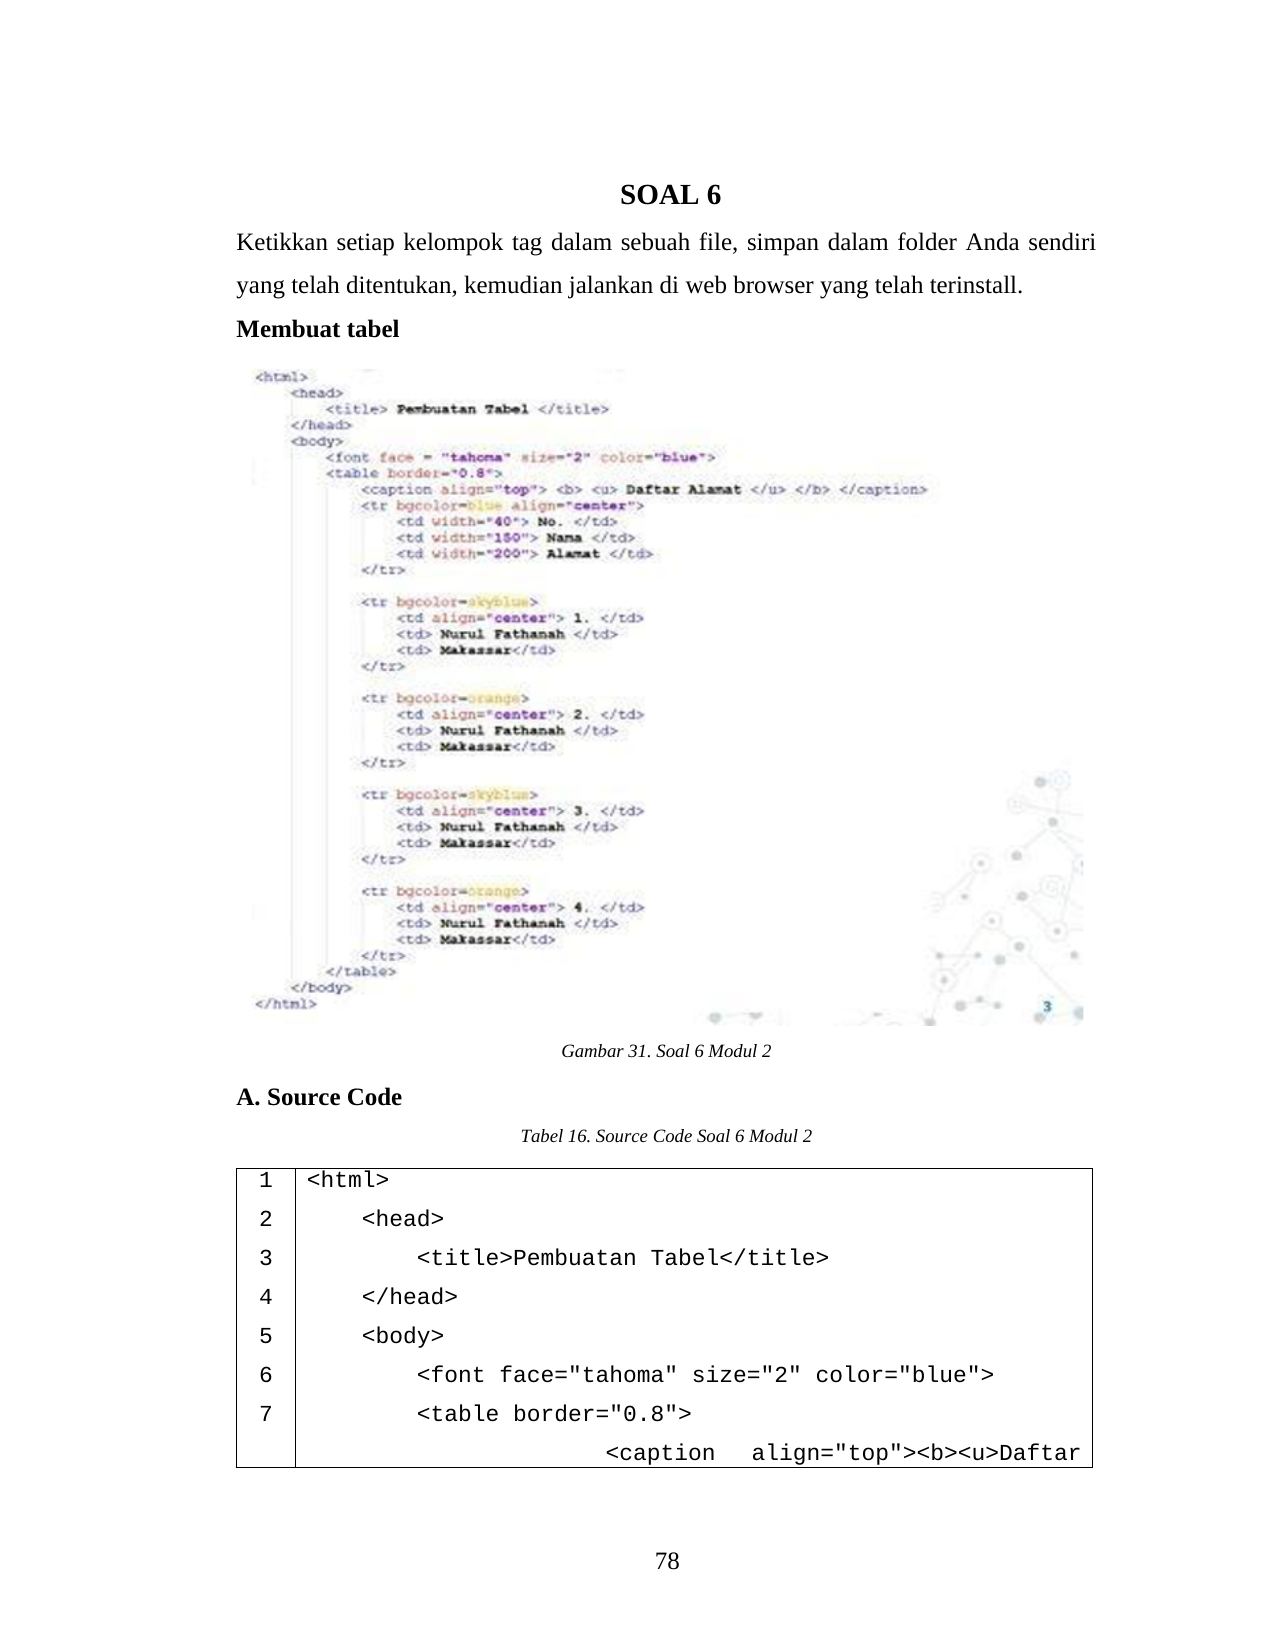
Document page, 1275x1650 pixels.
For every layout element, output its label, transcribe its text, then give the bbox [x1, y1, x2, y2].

text Membuat tabel [236, 314, 1098, 342]
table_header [237, 1169, 295, 1467]
subtitle SOAL 6 [236, 177, 1098, 211]
picture [236, 356, 1098, 1026]
text Ketikkan setiap kelompok tag dalam sebuah file, simpan dalam folder Anda sendiri yang telah ditentukan, kemudian jalankan di web browser yang telah terinstall. [236, 227, 1098, 299]
text Gambar 31. Soal 6 Modul 2 [236, 1040, 1098, 1061]
subtitle Source Code [236, 1082, 1098, 1111]
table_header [296, 1169, 1092, 1467]
text Tabel 16. Source Code Soal 6 Modul 2 [236, 1125, 1098, 1147]
